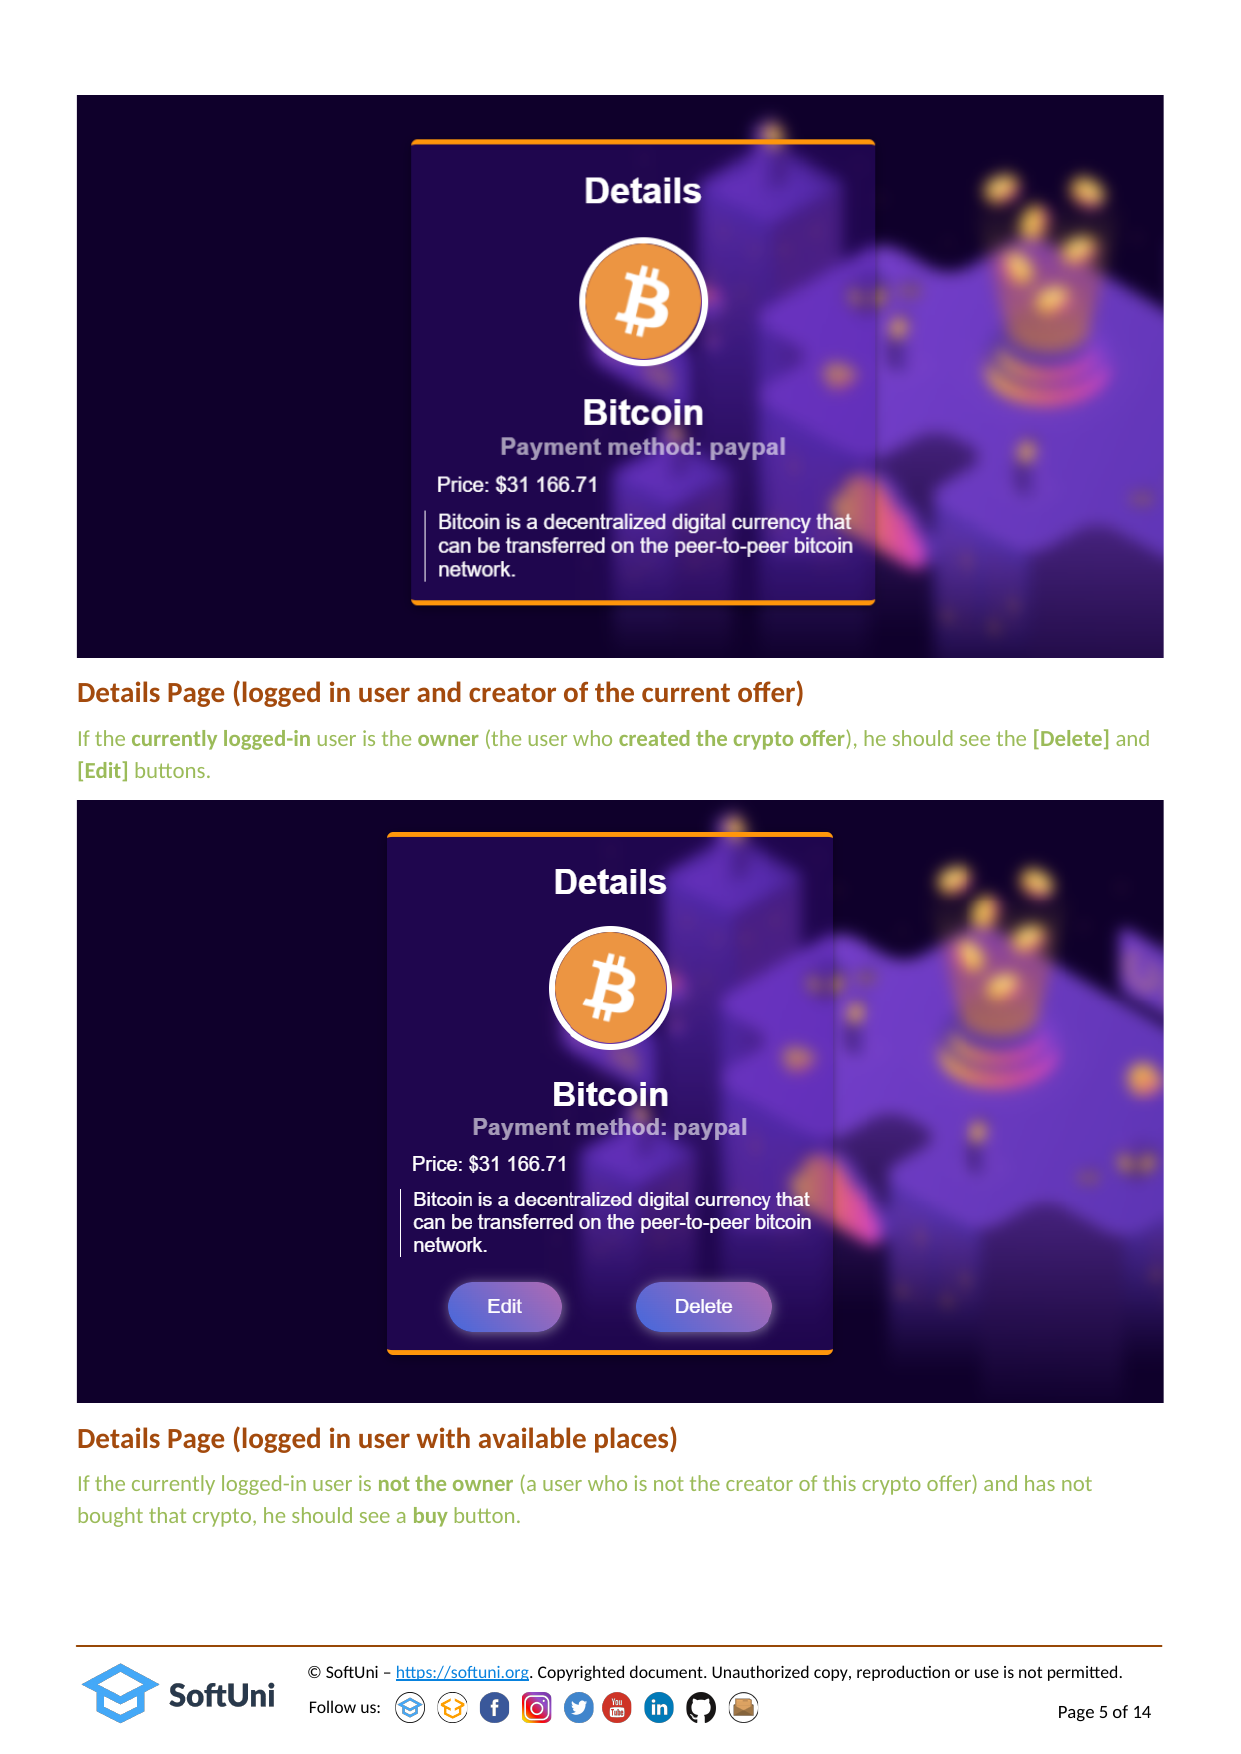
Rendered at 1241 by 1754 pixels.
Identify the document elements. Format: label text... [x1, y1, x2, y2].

picture [75, 1658, 281, 1729]
picture [728, 1692, 759, 1723]
picture [395, 1692, 425, 1723]
subtitle Details Page (logged in user and creator of the current offer) [77, 674, 1163, 710]
picture [479, 1692, 510, 1723]
picture [644, 1714, 653, 1723]
picture [437, 1692, 468, 1723]
picture [564, 1692, 594, 1723]
subtitle Details Page (logged in user with available places) [77, 1420, 1163, 1455]
picture [76, 800, 1164, 1403]
text If the currently logged-in user is not the owner (a user who is not the creator of this crypto offer) and has not bought that crypto, he should see a buy button. [77, 1469, 1163, 1529]
picture [665, 1714, 674, 1723]
text If the currently logged-in user is the owner (the user who created the crypto offer), he should see the [Delete] and [Edit] buttons. [77, 724, 1163, 784]
picture [658, 1705, 667, 1714]
picture [665, 1692, 674, 1701]
picture [602, 1692, 632, 1723]
picture [522, 1692, 552, 1723]
picture [686, 1692, 716, 1723]
picture [644, 1692, 653, 1701]
picture [76, 95, 1164, 658]
